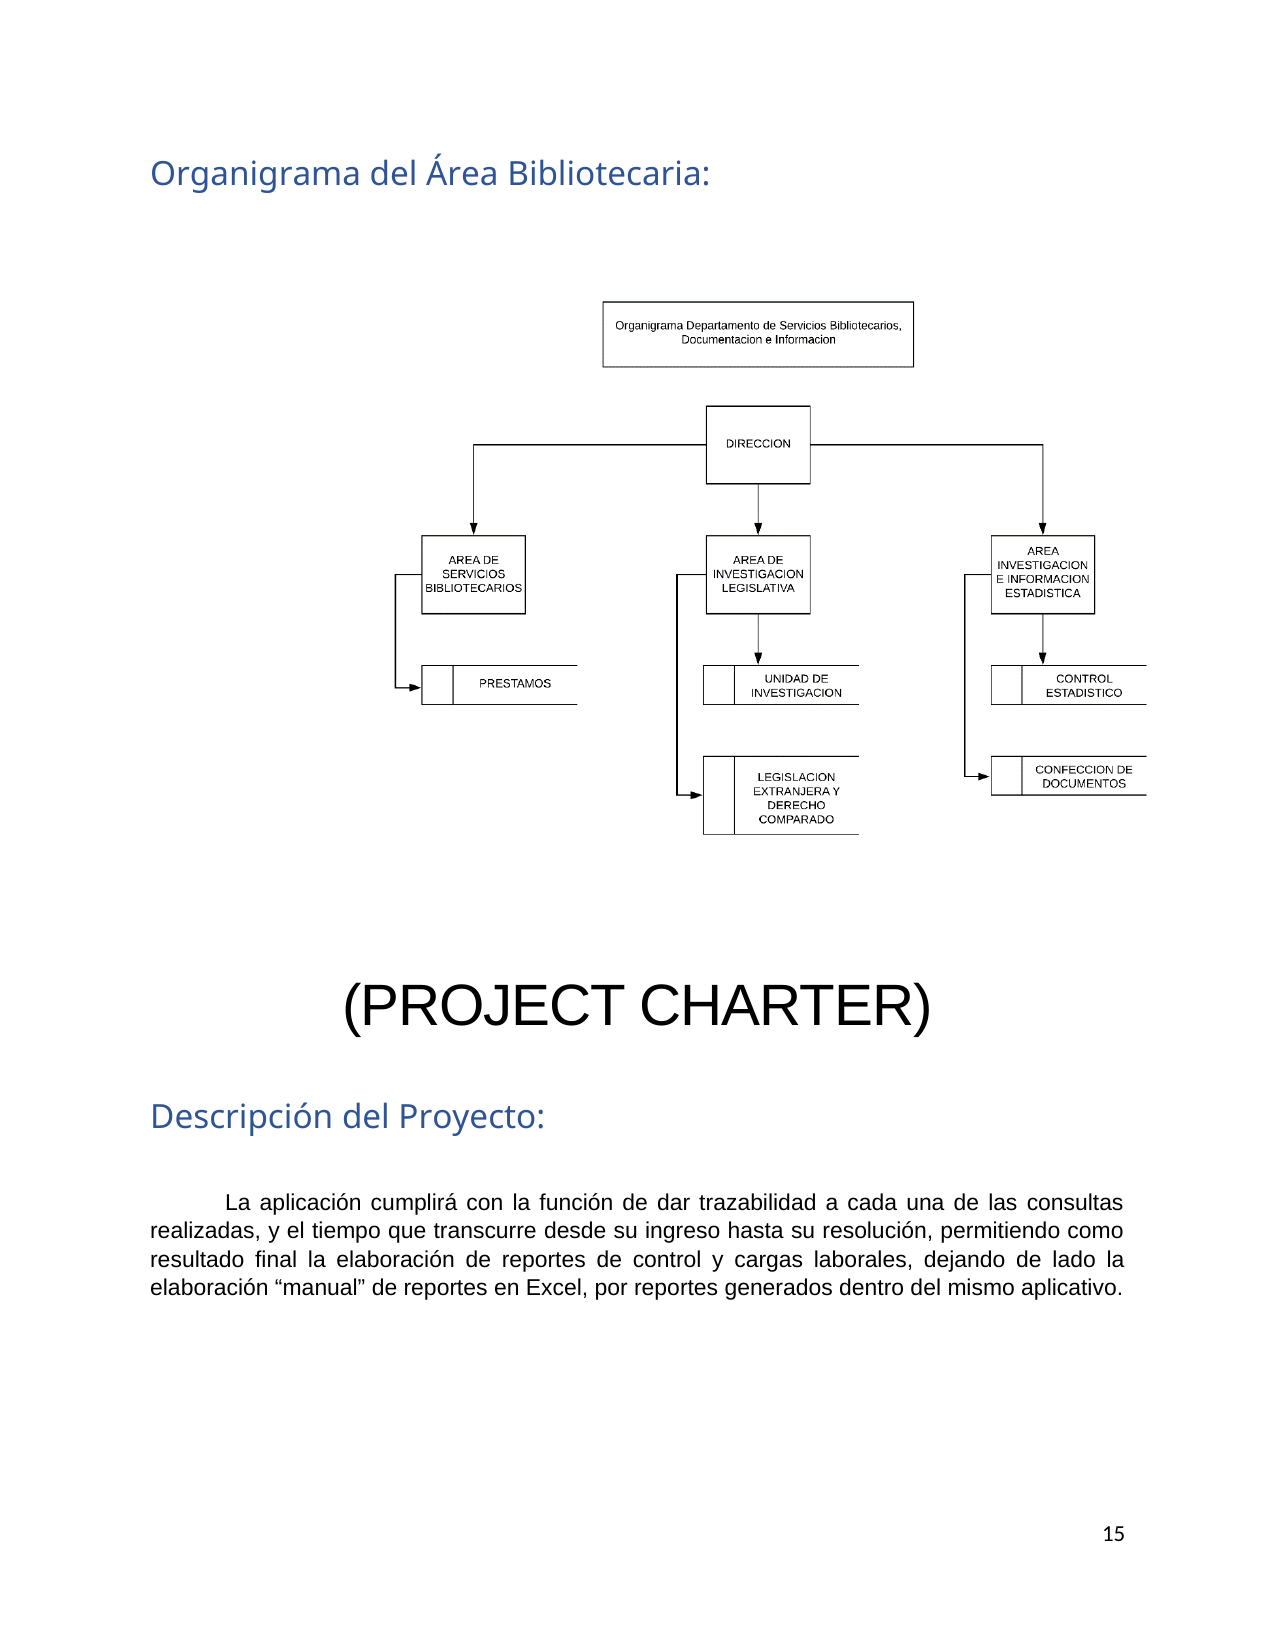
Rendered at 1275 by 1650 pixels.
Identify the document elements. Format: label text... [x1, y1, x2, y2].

picture [150, 198, 1172, 860]
text La aplicación cumplirá con la función de dar trazabilidad a cada una de las consultas realizadas, y el tiempo que transcurre desde su ingreso hasta su resolución, permitiendo como resultado final la elaboración de reportes de control y cargas laborales, dejando de lado la elaboración “manual” de reportes en Excel, por reportes generados dentro del mismo aplicativo. [150, 1189, 1125, 1301]
subtitle Descripción del Proyecto: [150, 1093, 1125, 1138]
subtitle Organigrama del Área Bibliotecaria: [150, 150, 1125, 195]
title (PROJECT CHARTER) [150, 971, 1125, 1038]
